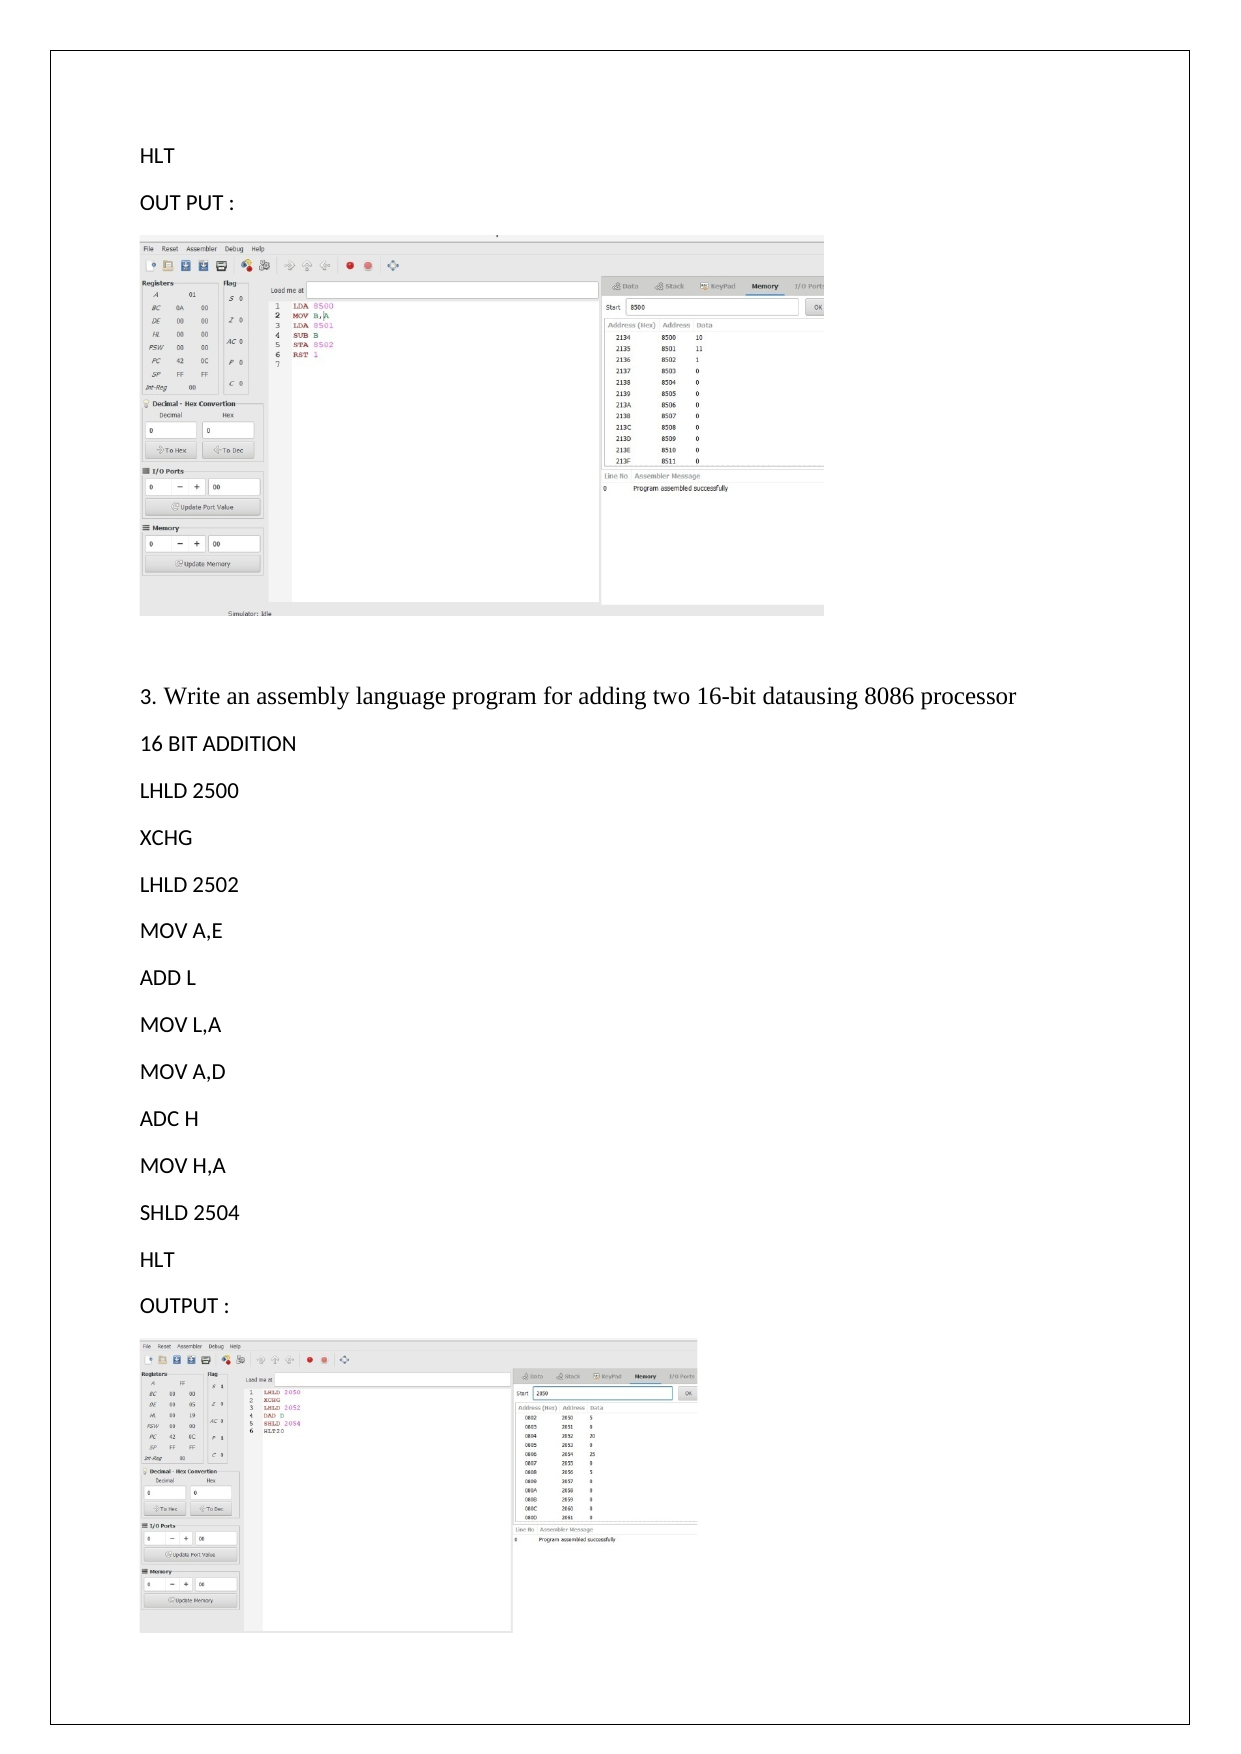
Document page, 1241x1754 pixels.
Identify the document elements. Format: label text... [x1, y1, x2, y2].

text HLT [139, 142, 1103, 170]
text OUTPUT : [139, 1292, 1103, 1319]
text ADD L [139, 963, 1103, 991]
text MOV H,A [139, 1151, 1103, 1179]
picture [139, 1338, 698, 1633]
text 3. Write an assembly language program for adding two 16-bit datausing 8086 processor [139, 681, 1103, 710]
text ADC H [139, 1104, 1103, 1132]
text MOV A,E [139, 917, 1103, 944]
picture [139, 235, 824, 616]
text SHLD 2504 [139, 1198, 1103, 1226]
text LHLD 2502 [139, 870, 1103, 898]
text MOV A,D [139, 1057, 1103, 1085]
text 16 BIT ADDITION [139, 729, 1103, 757]
text MOV L,A [139, 1010, 1103, 1038]
text LHLD 2500 [139, 776, 1103, 804]
text HLT [139, 1245, 1103, 1273]
text XCHG [139, 823, 1103, 851]
text OUT PUT : [139, 188, 1103, 217]
